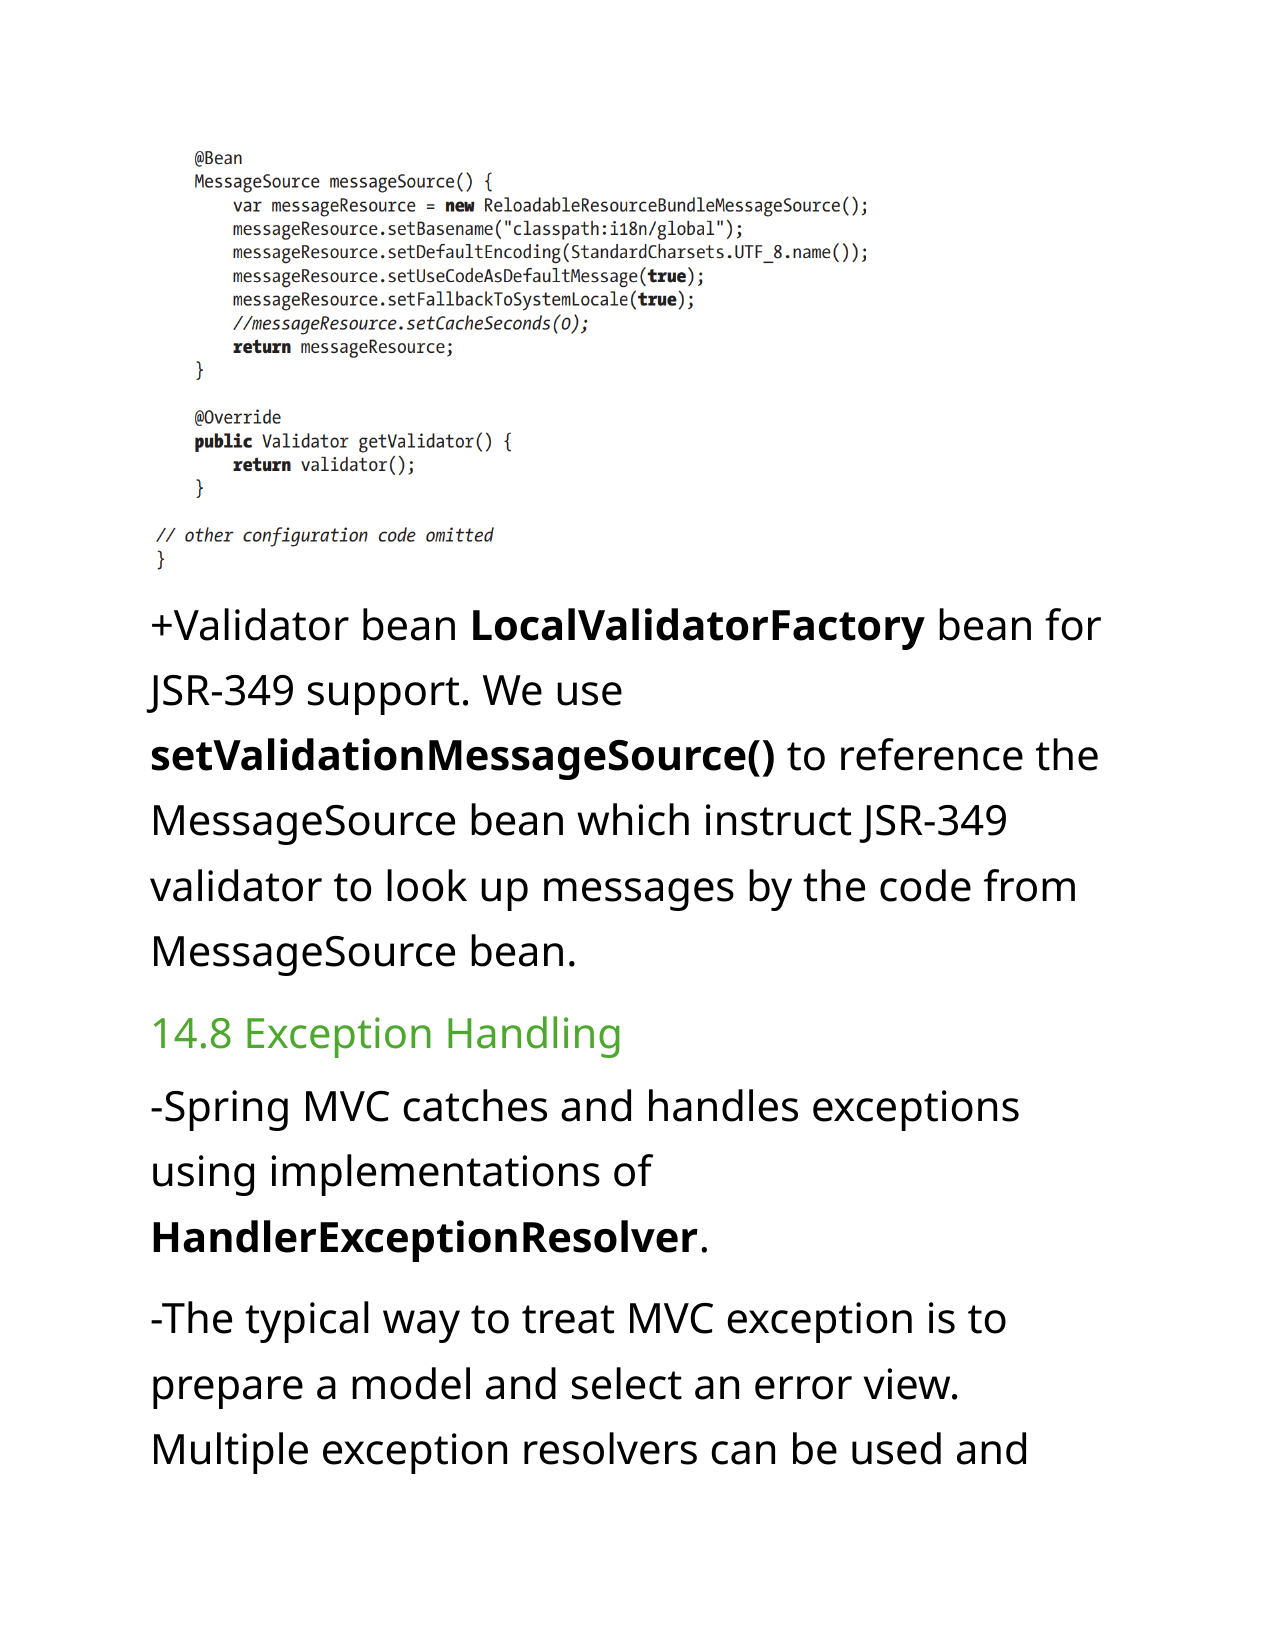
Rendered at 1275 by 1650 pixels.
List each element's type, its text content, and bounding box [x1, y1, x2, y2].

picture [150, 150, 867, 574]
text +Validator bean LocalValidatorFactory bean for JSR-349 support. We use setValidationMessageSource() to reference the MessageSource bean which instruct JSR-349 validator to look up messages by the code from MessageSource bean. [150, 596, 1125, 978]
text -Spring MVC catches and handles exceptions using implementations of HandlerExceptionResolver. [150, 1077, 1125, 1264]
subtitle 14.8 Exception Handling [150, 1003, 1125, 1060]
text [150, 1289, 1125, 1477]
